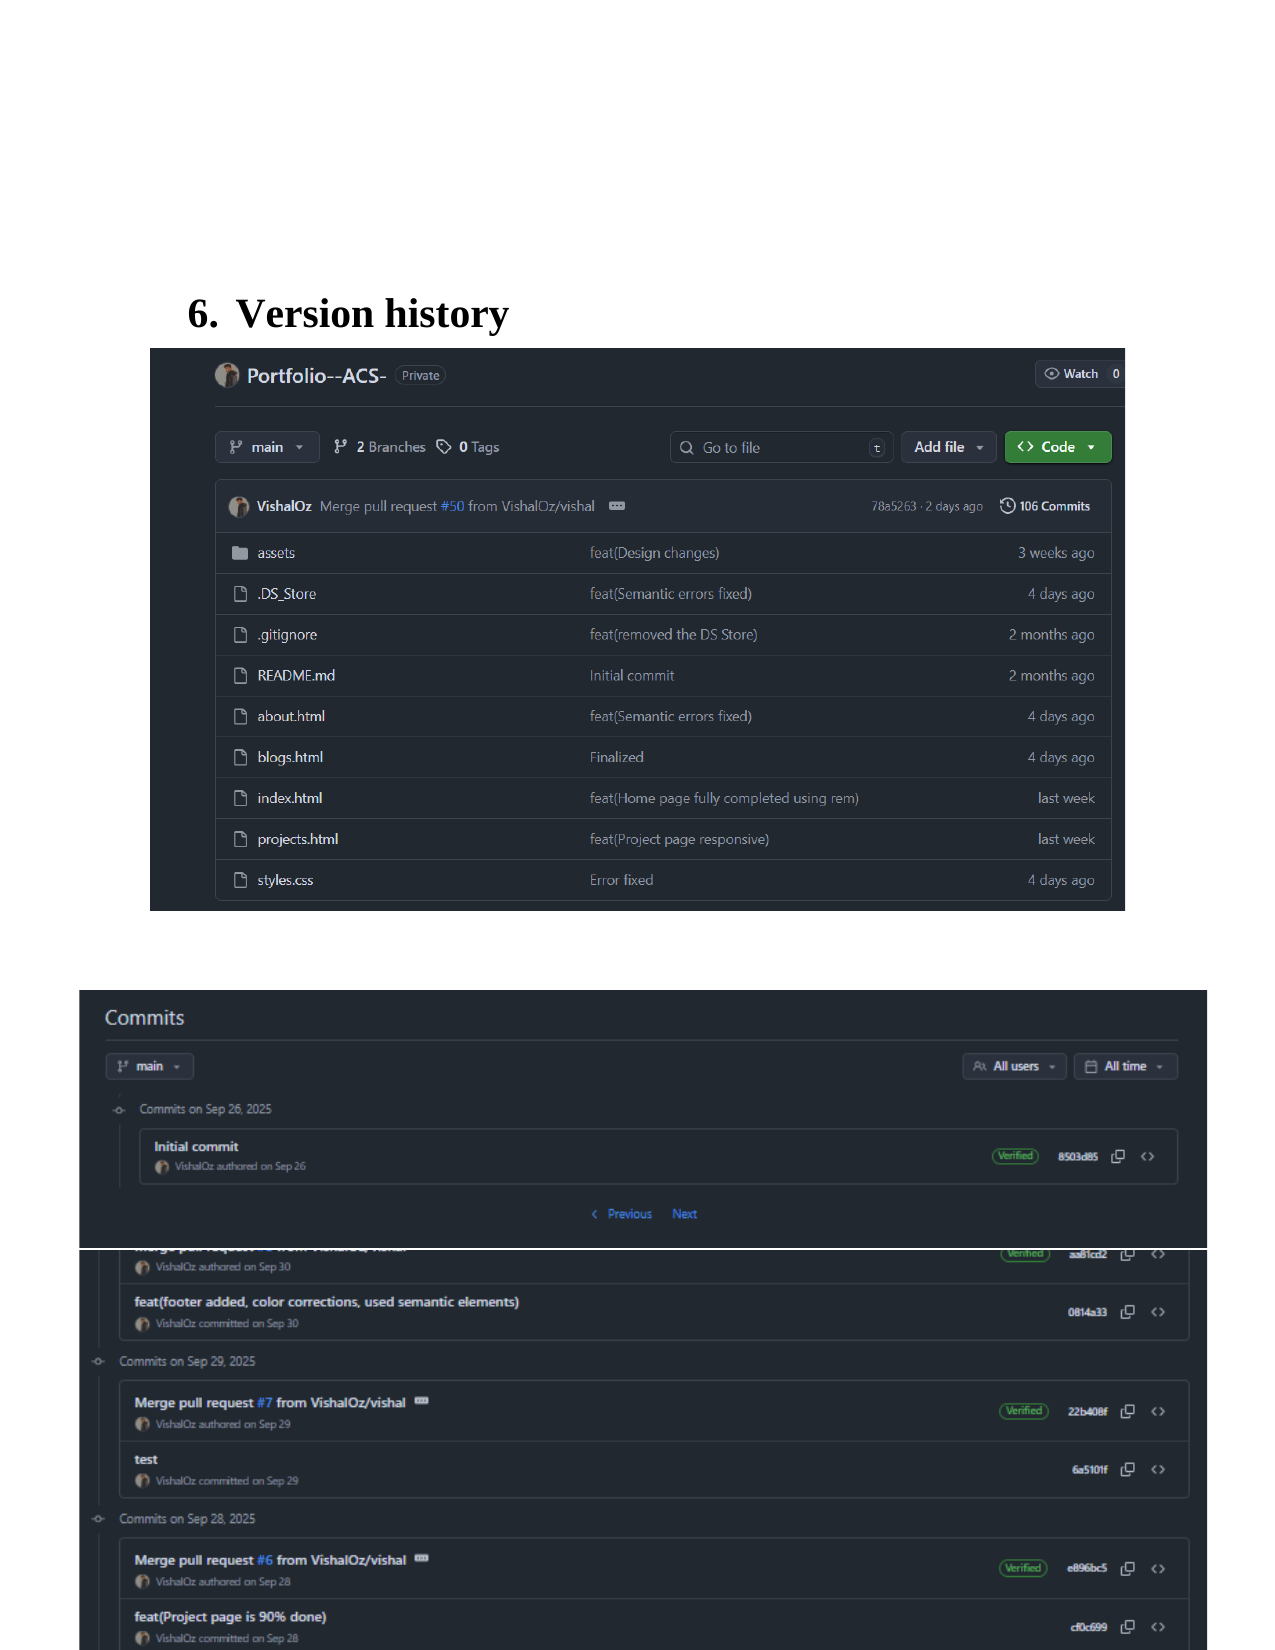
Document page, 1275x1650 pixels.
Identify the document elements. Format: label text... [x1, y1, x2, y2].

picture [79, 1250, 1208, 1650]
subtitle Version history [187, 289, 1125, 337]
picture [79, 990, 1208, 1248]
picture [150, 348, 1125, 911]
